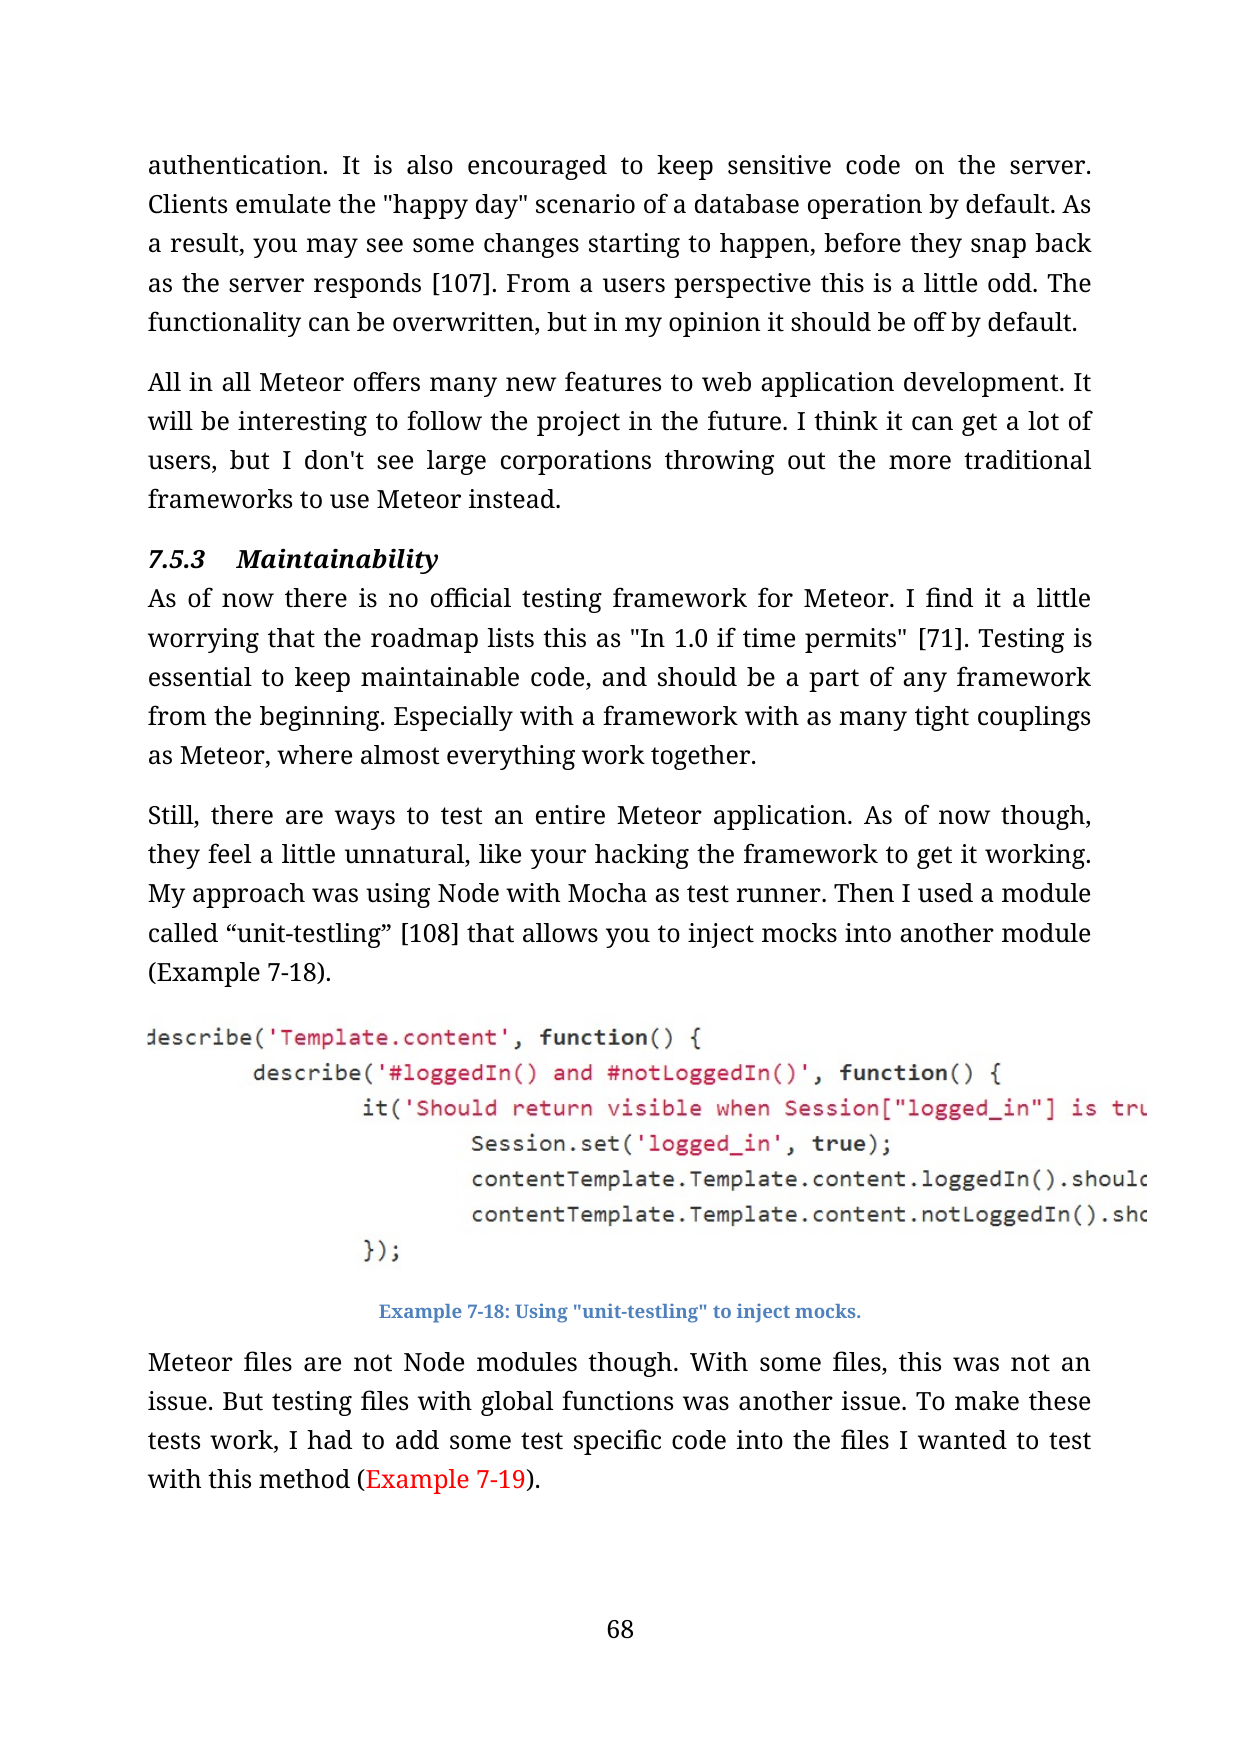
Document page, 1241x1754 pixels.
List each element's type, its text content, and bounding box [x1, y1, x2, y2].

picture [147, 1014, 1147, 1273]
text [148, 148, 1092, 338]
text Meteor files are not Node modules though. With some files, this was not an issue. But testing files with global functions was another issue. To make these tests work, I had to add some test specific code into the files I wanted to test with this method (Example 7-19). [148, 1344, 1092, 1496]
subtitle Maintainability [148, 542, 1092, 576]
text As of now there is no official testing framework for Meteor. I find it a little worrying that the roadmap lists this as "In 1.0 if time permits" [71]. Testing is essential to keep maintainable code, and should be a part of any framework from the beginning. Especially with a framework with as many tight couplings as Meteor, where almost everything work together. [148, 581, 1092, 772]
text Still, there are ways to test an entire Meteor application. As of now though, they feel a little unnatural, like your hacking the framework to get it working. My approach was using Node with Mocha as test runner. Then I used a module called “unit-testling” [108] that allows you to inject mocks into another module (Example 7-18). [148, 798, 1092, 988]
text All in all Meteor offers many new features to web application development. It will be interesting to follow the project in the future. I think it can get a lot of users, but I don't see large corporations throwing out the more traditional frameworks to use Meteor instead. [148, 364, 1092, 516]
